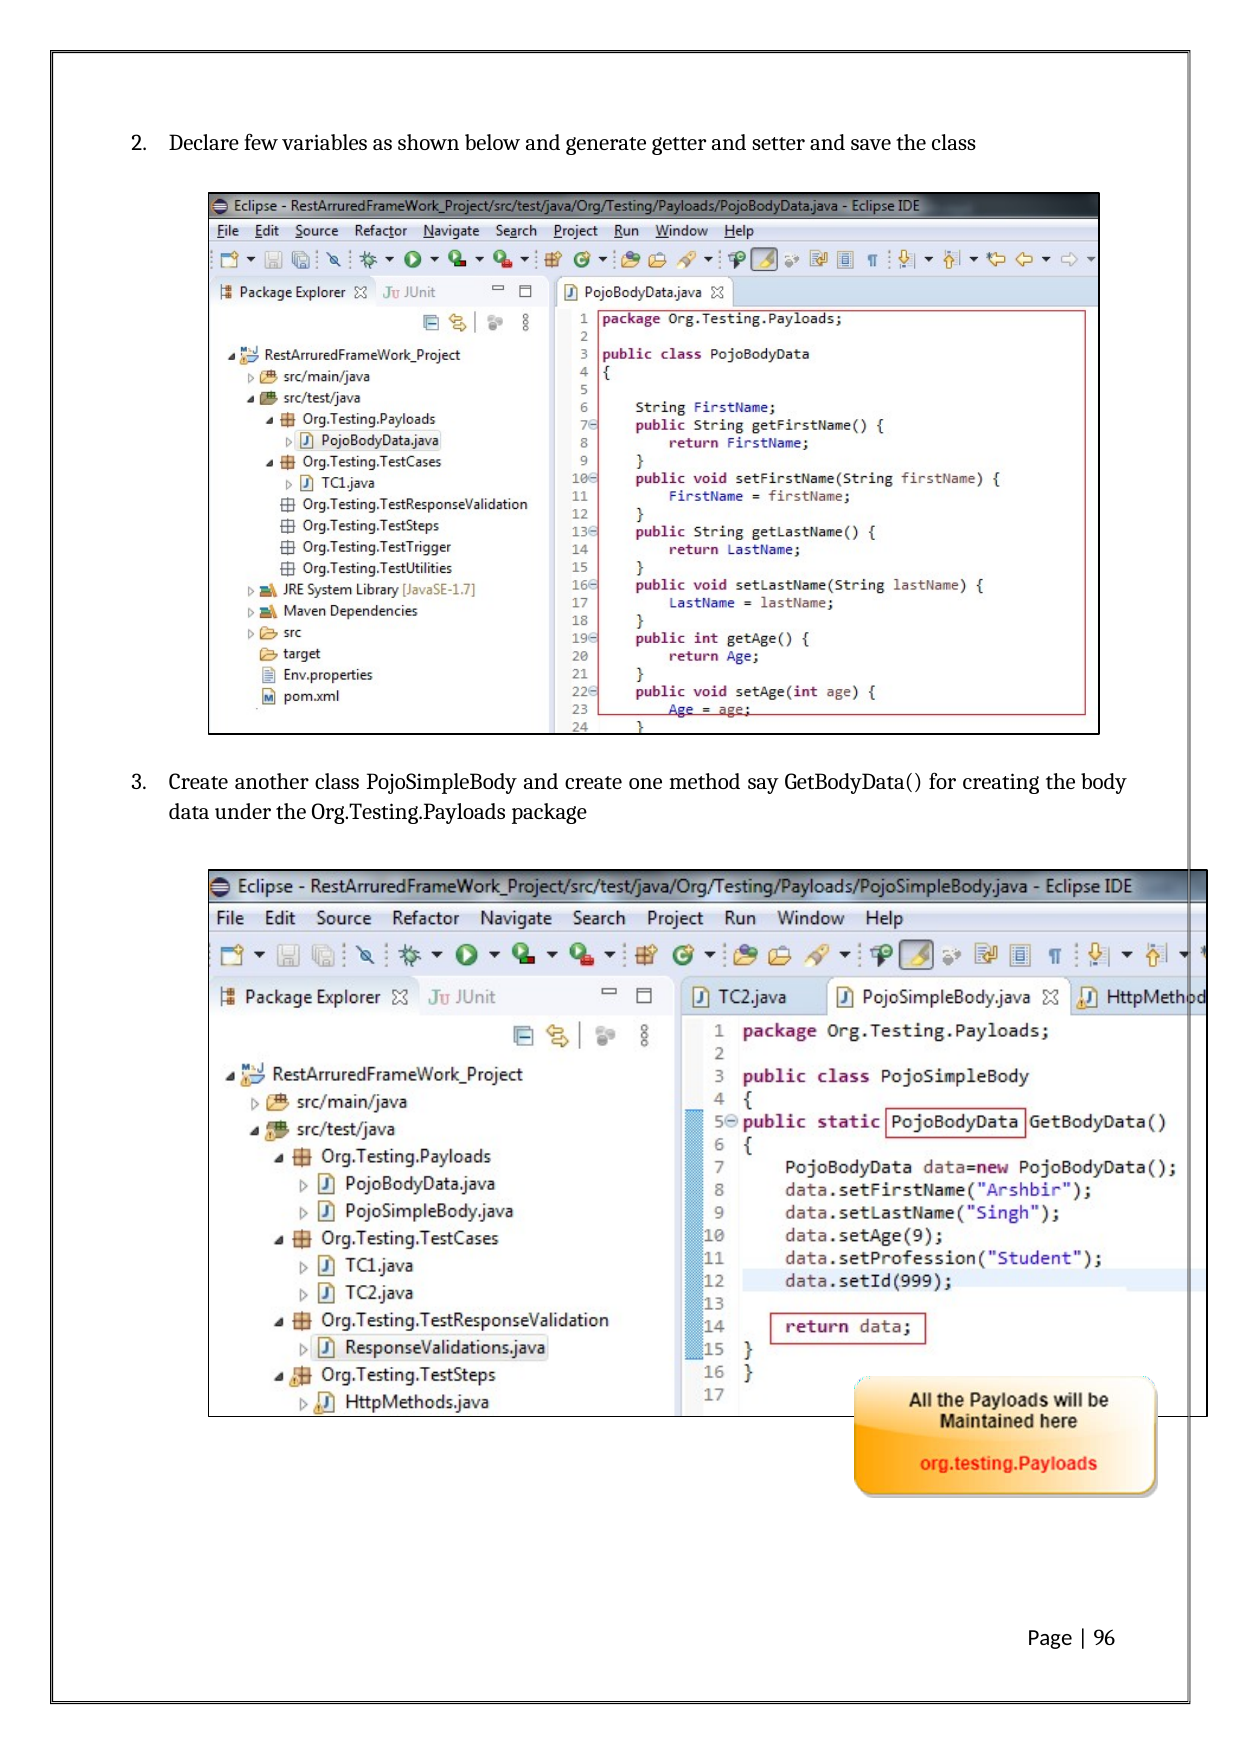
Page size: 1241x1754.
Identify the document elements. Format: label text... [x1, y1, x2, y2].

picture [1191, 871, 1206, 1416]
picture [209, 194, 1098, 733]
list Create another class PojoSimpleBody and create one method say GetBodyData() for creating the body data under the Org.Testing.Payloads package [131, 769, 1128, 825]
picture [209, 871, 1187, 1498]
list Declare few variables as shown below and generate getter and setter and save the class [131, 129, 1196, 156]
